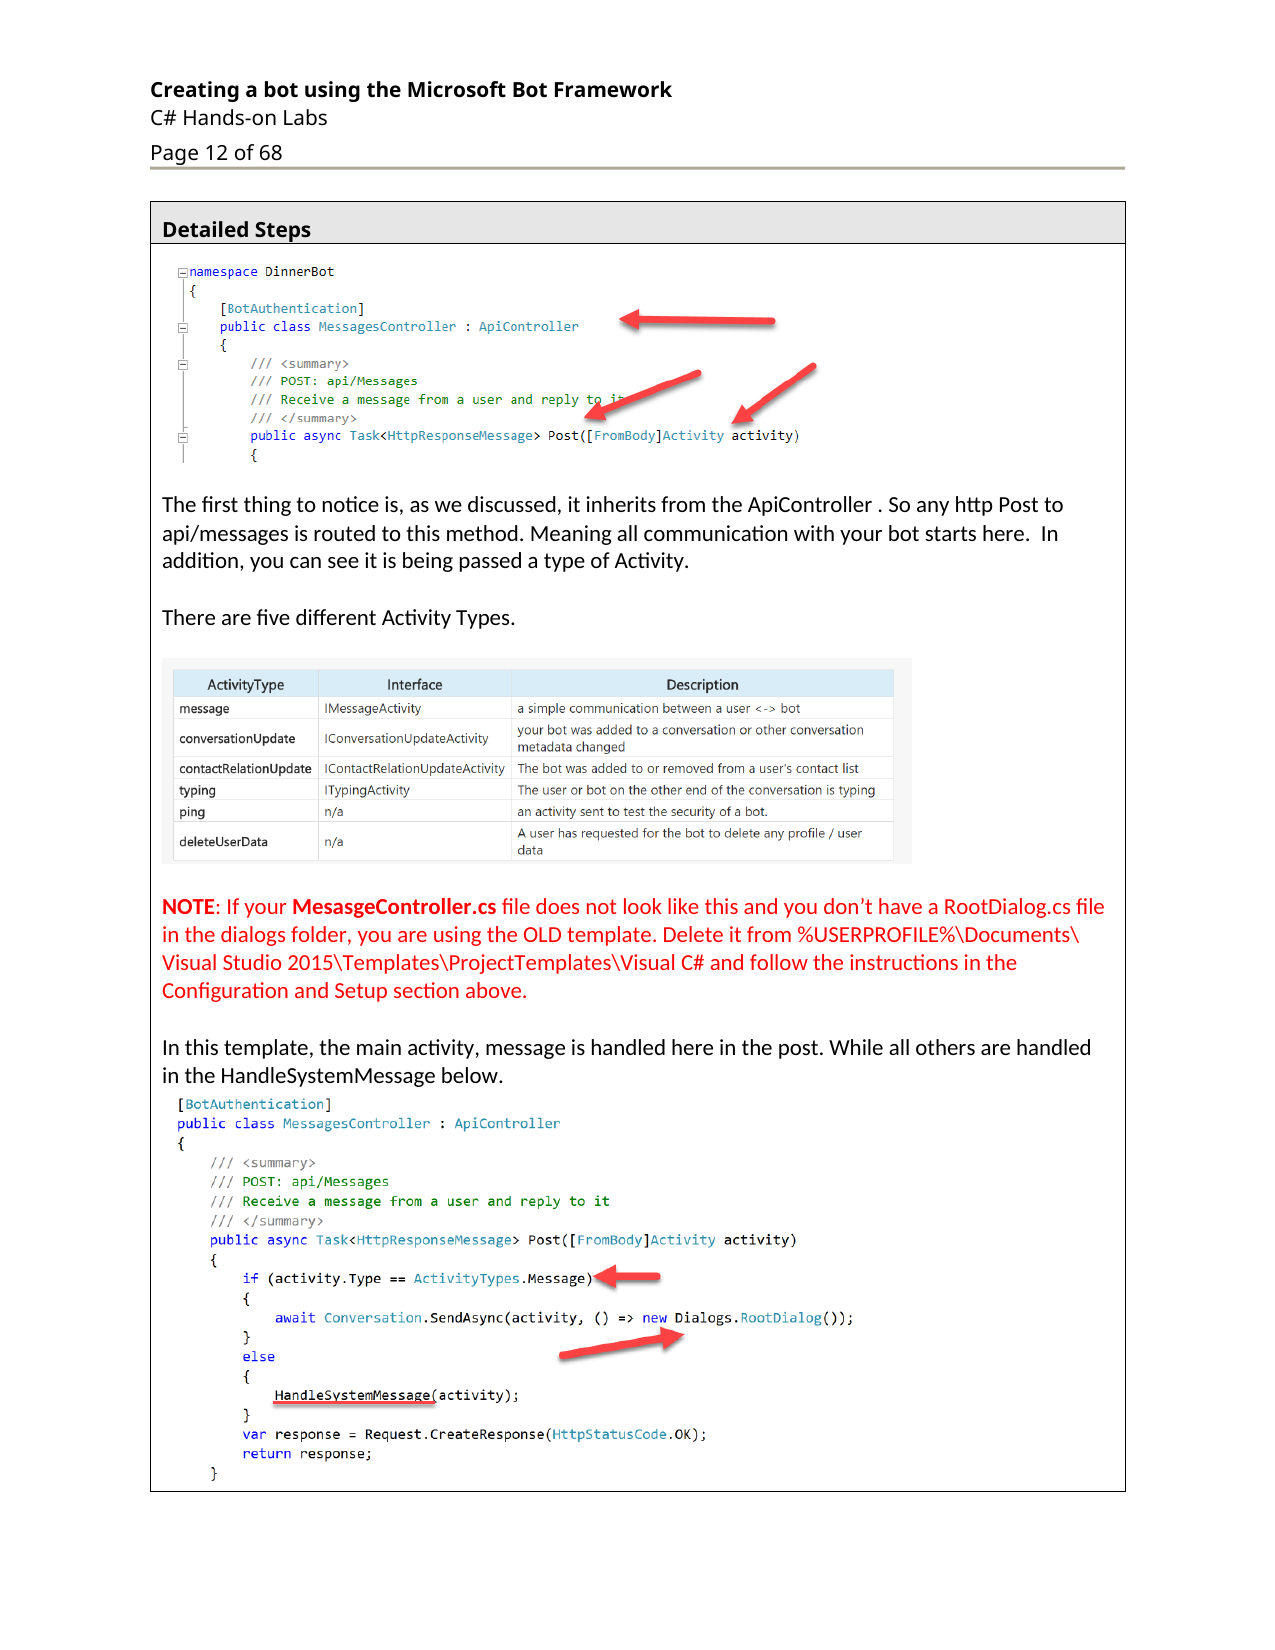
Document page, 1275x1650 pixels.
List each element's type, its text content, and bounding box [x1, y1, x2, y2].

table_header Detailed Steps [151, 202, 1125, 243]
picture [161, 658, 912, 864]
picture [161, 1089, 890, 1491]
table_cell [151, 244, 1125, 1491]
picture [161, 256, 1114, 463]
